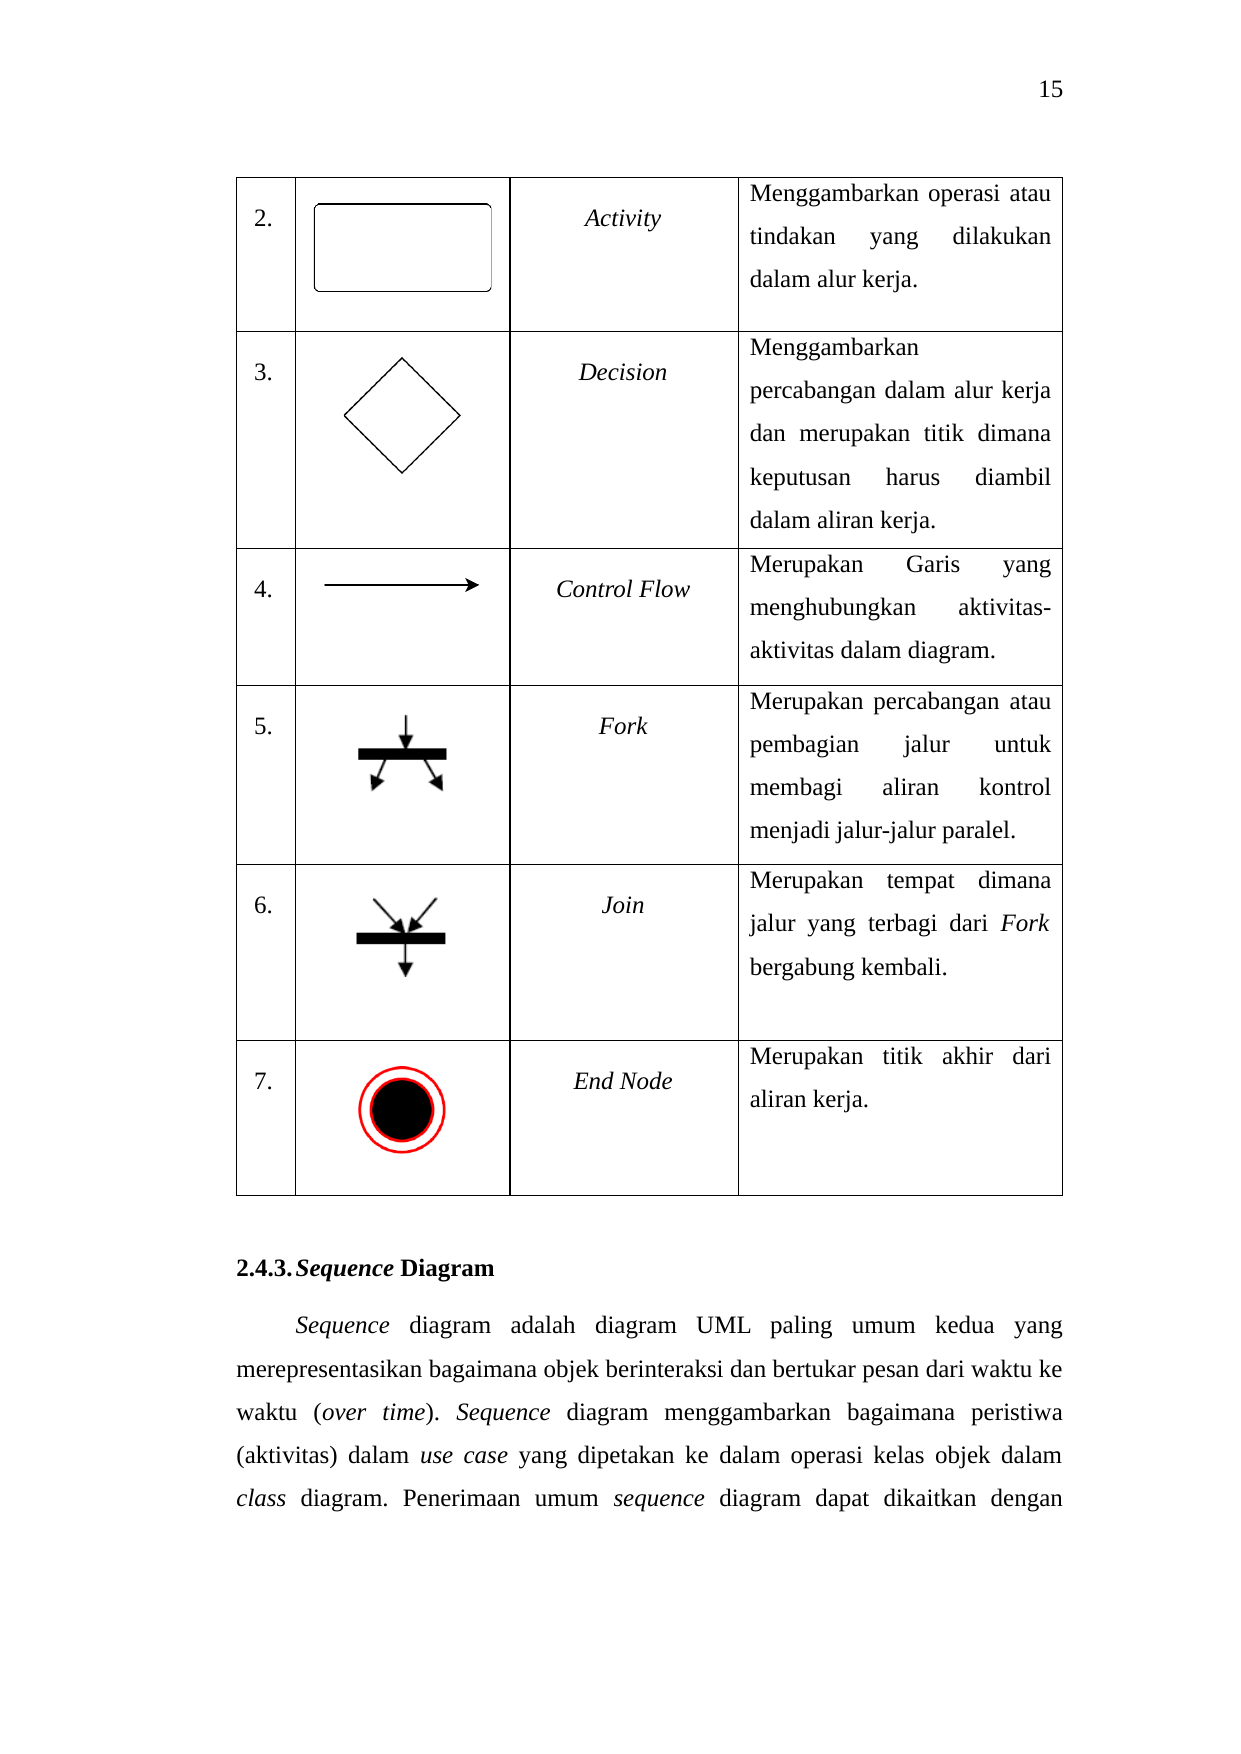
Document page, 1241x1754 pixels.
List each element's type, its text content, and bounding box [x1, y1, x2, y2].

picture [313, 573, 492, 598]
picture [343, 357, 462, 475]
table_cell [296, 865, 509, 1040]
table_cell [296, 178, 509, 331]
table_cell [237, 332, 295, 548]
table_cell Join [511, 865, 738, 1040]
table_cell Menggambarkan operasi atau tindakan yang dilakukan dalam alur kerja. [739, 178, 1062, 331]
table_cell Fork [511, 686, 738, 864]
table_cell Menggambarkan percabangan dalam alur kerja dan merupakan titik dimana keputusan harus diambil dalam aliran kerja. [739, 332, 1062, 548]
table_cell [237, 865, 295, 1040]
table_cell [237, 1041, 295, 1194]
table_cell Control Flow [511, 549, 738, 685]
table_cell [237, 686, 295, 864]
table_cell [237, 178, 295, 331]
table_cell [296, 549, 509, 685]
table_cell End Node [511, 1041, 738, 1194]
picture [342, 711, 463, 801]
picture [344, 890, 462, 977]
table_cell Decision [511, 332, 738, 548]
picture [313, 203, 492, 292]
table_cell Merupakan titik akhir dari aliran kerja. [739, 1041, 1062, 1194]
table_cell Merupakan percabangan atau pembagian jalur untuk membagi aliran kontrol menjadi jalur-jalur paralel. [739, 686, 1062, 864]
table_cell [296, 332, 509, 548]
subtitle Sequence Diagram [236, 1253, 1063, 1282]
picture [358, 1066, 448, 1156]
table_cell Merupakan Garis yang menghubungkan aktivitas-aktivitas dalam diagram. [739, 549, 1062, 685]
table_cell [237, 549, 295, 685]
table_cell Merupakan tempat dimana jalur yang terbagi dari Fork bergabung kembali. [739, 865, 1062, 1040]
table_cell Activity [511, 178, 738, 331]
table_cell [296, 1041, 509, 1194]
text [236, 1311, 1063, 1512]
table_cell [296, 686, 509, 864]
